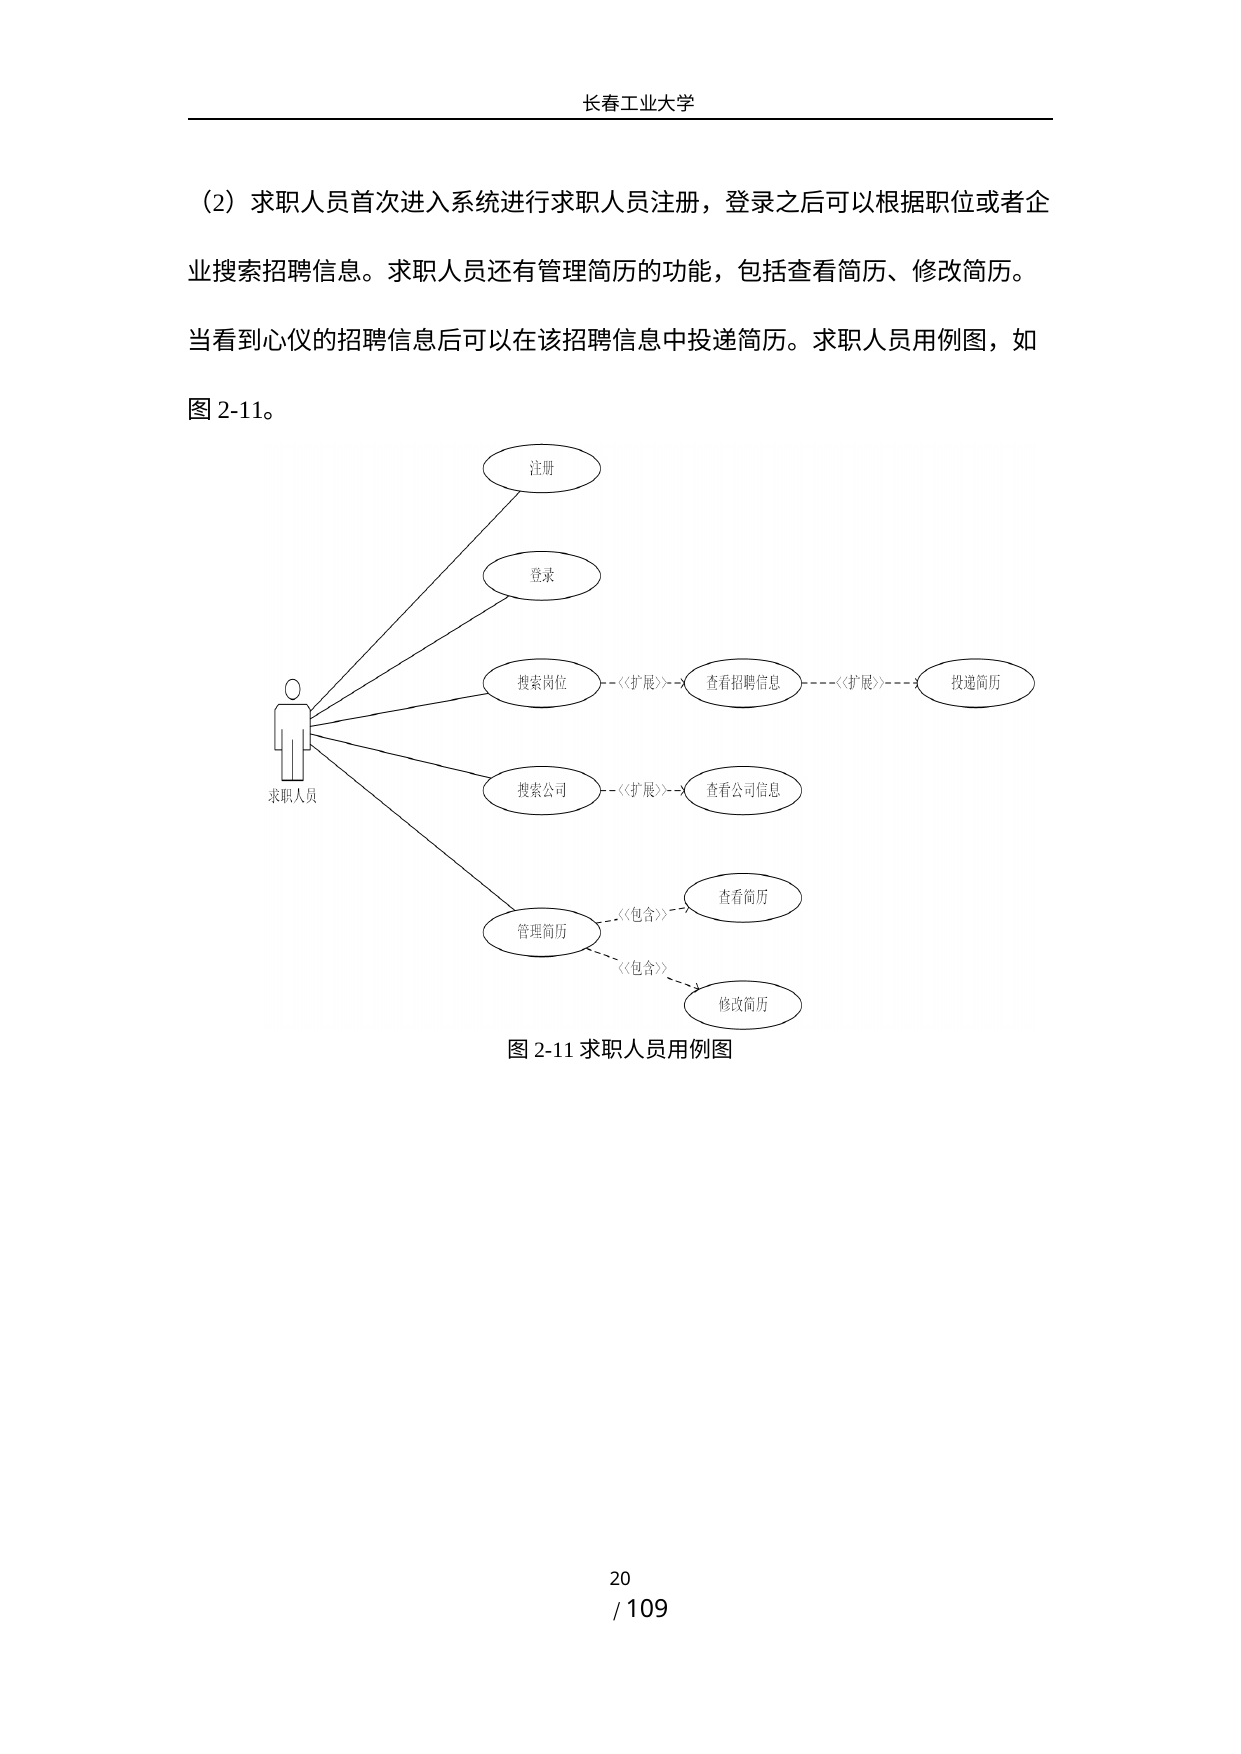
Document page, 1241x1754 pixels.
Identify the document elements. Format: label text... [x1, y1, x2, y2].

picture [261, 443, 1035, 1030]
text （2）求职人员首次进入系统进行求职人员注册，登录之后可以根据职位或者企业搜索招聘信息。求职人员还有管理简历的功能，包括查看简历、修改简历。当看到心仪的招聘信息后可以在该招聘信息中投递简历。求职人员用例图，如图2-11。 [187, 166, 1053, 443]
text 图2-11 求职人员用例图 [187, 1031, 1053, 1065]
